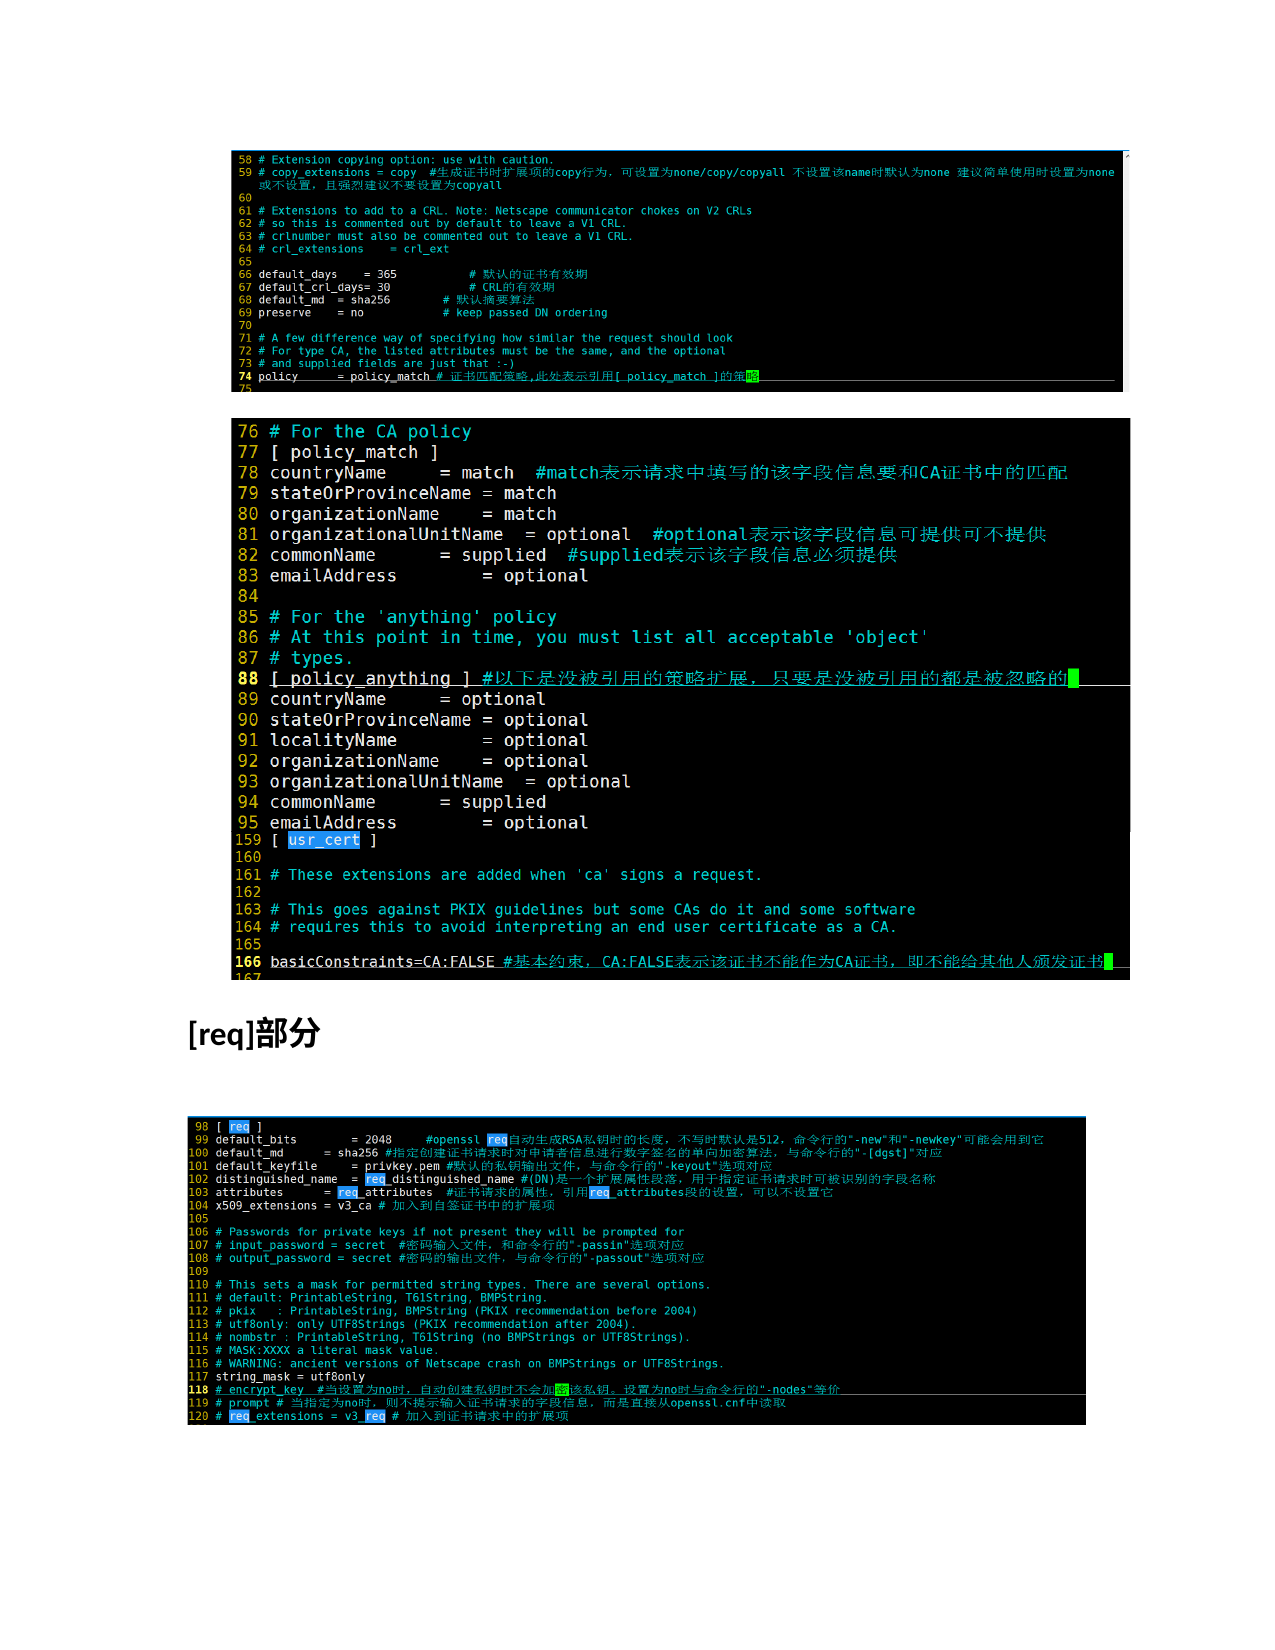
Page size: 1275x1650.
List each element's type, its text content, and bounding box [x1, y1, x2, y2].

subtitle [req]部分 [187, 1006, 1087, 1054]
picture [231, 150, 1130, 392]
picture [187, 1116, 1086, 1425]
picture [231, 418, 1131, 980]
